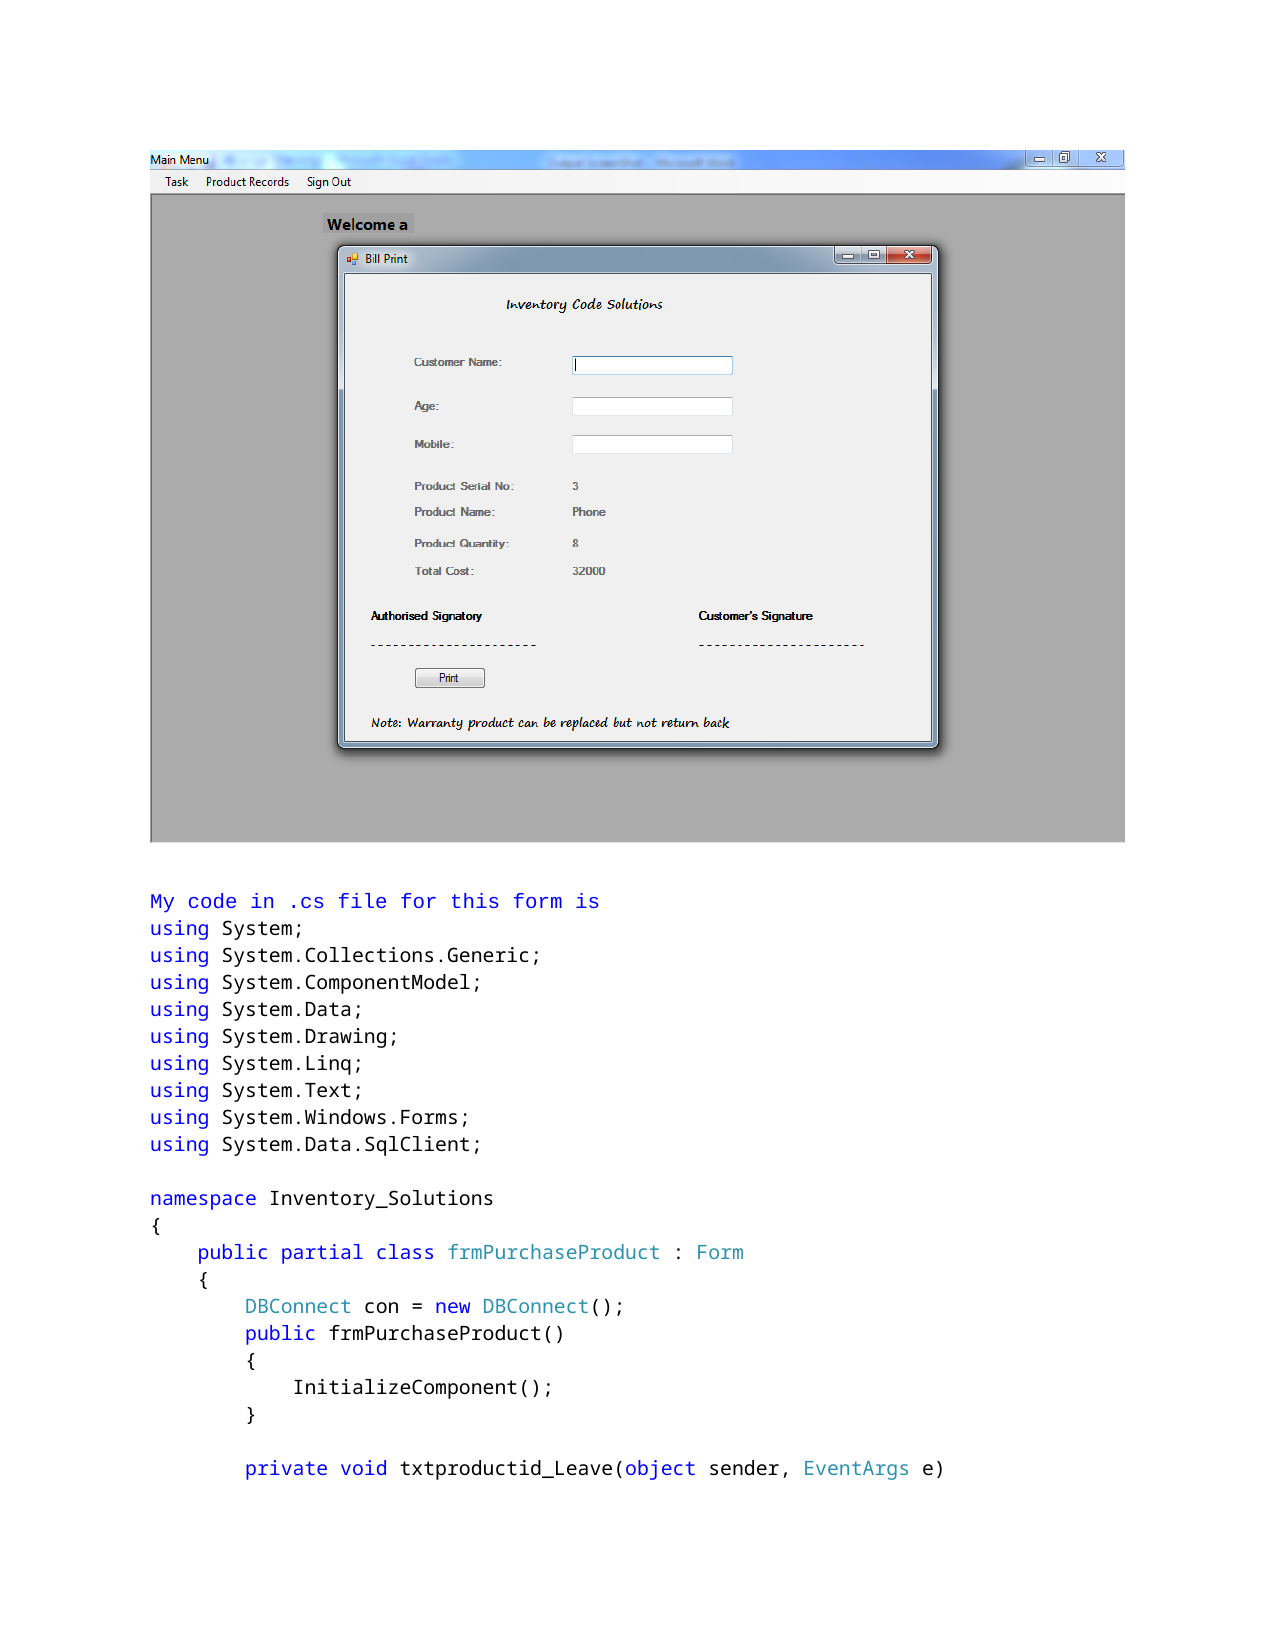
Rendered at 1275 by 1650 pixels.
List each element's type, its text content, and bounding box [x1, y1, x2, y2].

text { [150, 1211, 1125, 1238]
text public partial class frmPurchaseProduct : Form [150, 1238, 1125, 1265]
picture [150, 150, 1125, 844]
text private void txtproductid_Leave(object sender, EventArgs e) [150, 1454, 1125, 1481]
text using System.Windows.Forms; [150, 1103, 1125, 1131]
text namespace Inventory_Solutions [150, 1184, 1125, 1211]
text using System; [150, 915, 1125, 942]
text using System.Linq; [150, 1049, 1125, 1077]
text using System.Collections.Generic; [150, 942, 1125, 969]
text } [150, 1400, 1125, 1427]
text using System.Text; [150, 1077, 1125, 1103]
text public frmPurchaseProduct() [150, 1319, 1125, 1346]
text using System.Data.SqlClient; [150, 1131, 1125, 1157]
text using System.ComponentModel; [150, 969, 1125, 996]
text using System.Data; [150, 996, 1125, 1023]
text using System.Drawing; [150, 1023, 1125, 1049]
text { [150, 1346, 1125, 1373]
text DBConnect con = new DBConnect(); [150, 1292, 1125, 1319]
text My code in .cs file for this form is [150, 891, 1125, 915]
text { [150, 1265, 1125, 1292]
text InitializeComponent(); [150, 1373, 1125, 1400]
